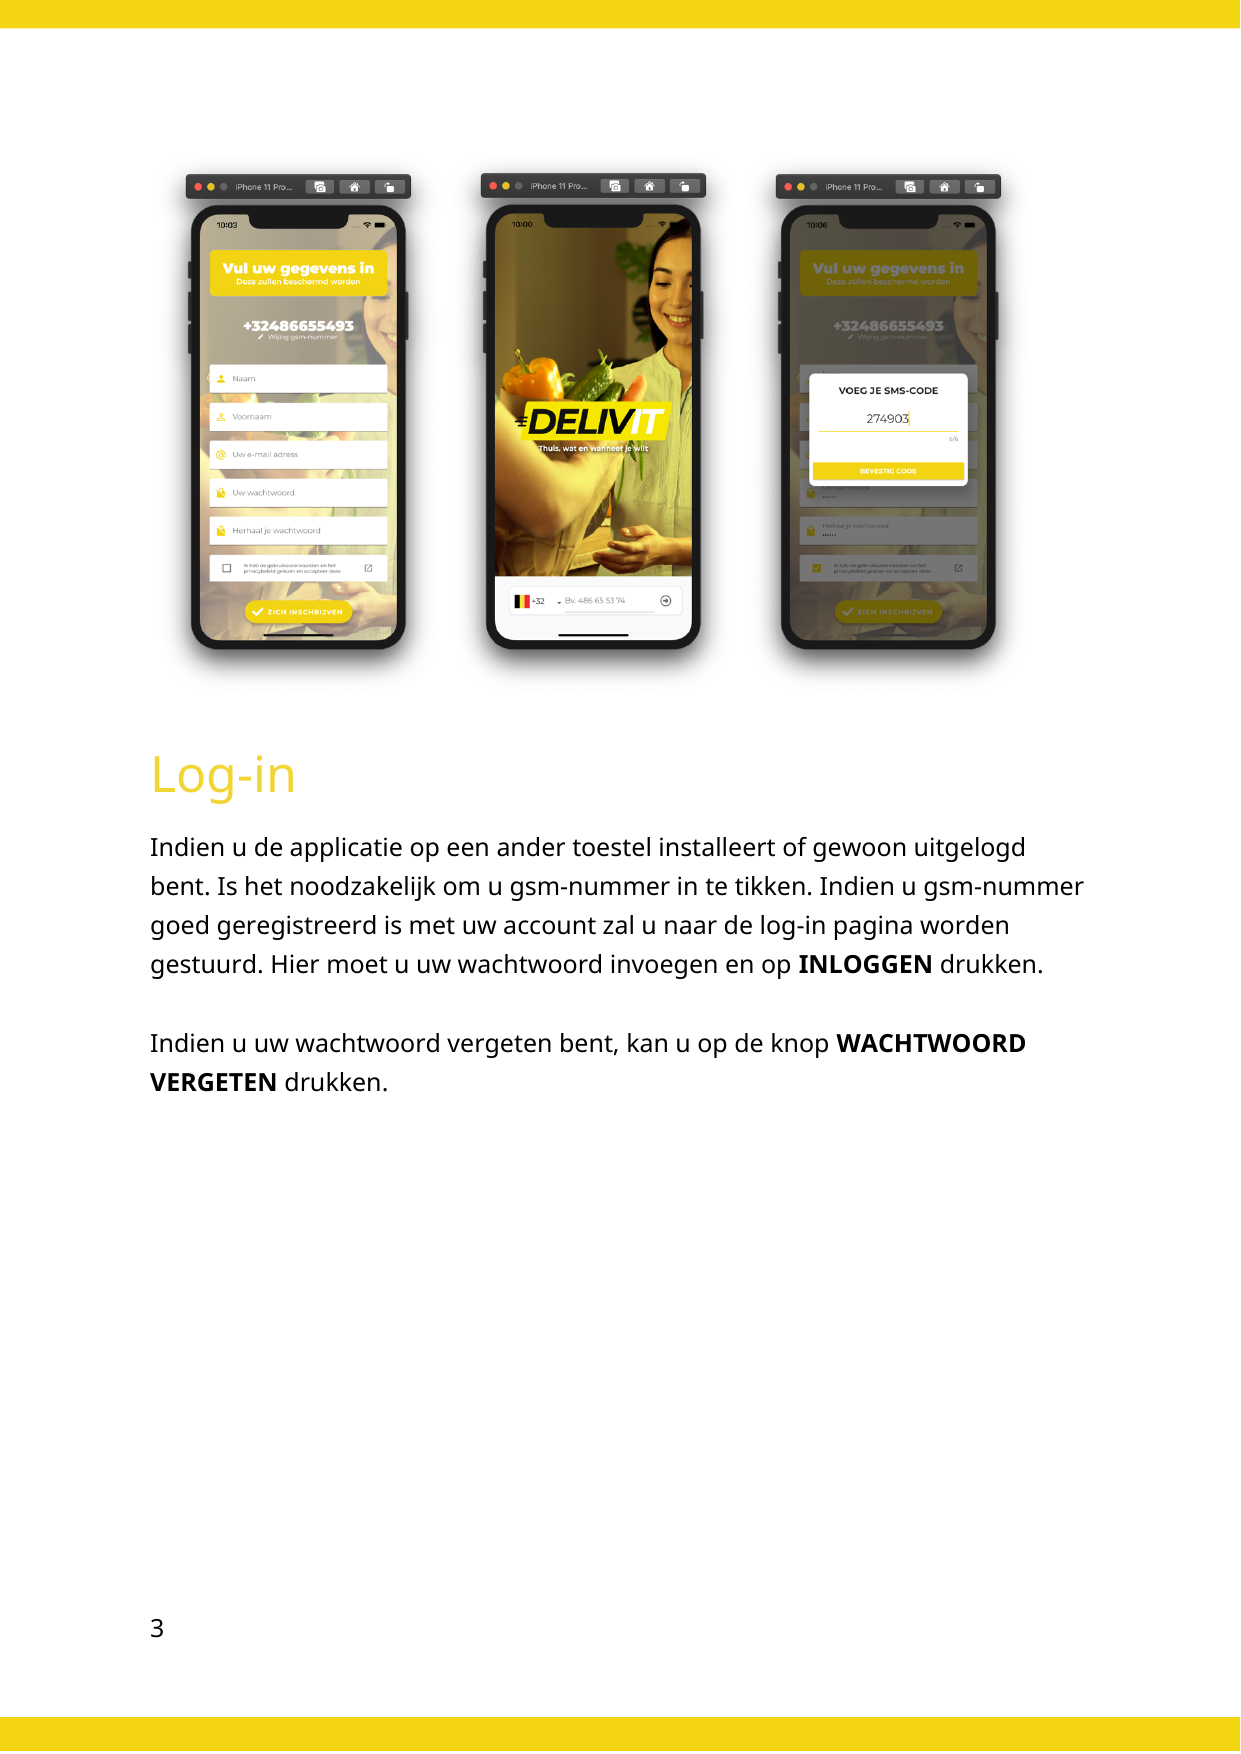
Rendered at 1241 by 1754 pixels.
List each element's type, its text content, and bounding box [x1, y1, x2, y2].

subtitle Log-in [150, 739, 1090, 807]
text Indien u uw wachtwoord vergeten bent, kan u op de knop WACHTWOORD VERGETEN drukken. [150, 1025, 1090, 1099]
picture [150, 150, 1036, 697]
text Indien u de applicatie op een ander toestel installeert of gewoon uitgelogd bent. Is het noodzakelijk om u gsm-nummer in te tikken. Indien u gsm-nummer goed geregistreerd is met uw account zal u naar de log-in pagina worden gestuurd. Hier moet u uw wachtwoord invoegen en op INLOGGEN drukken. [150, 829, 1090, 981]
